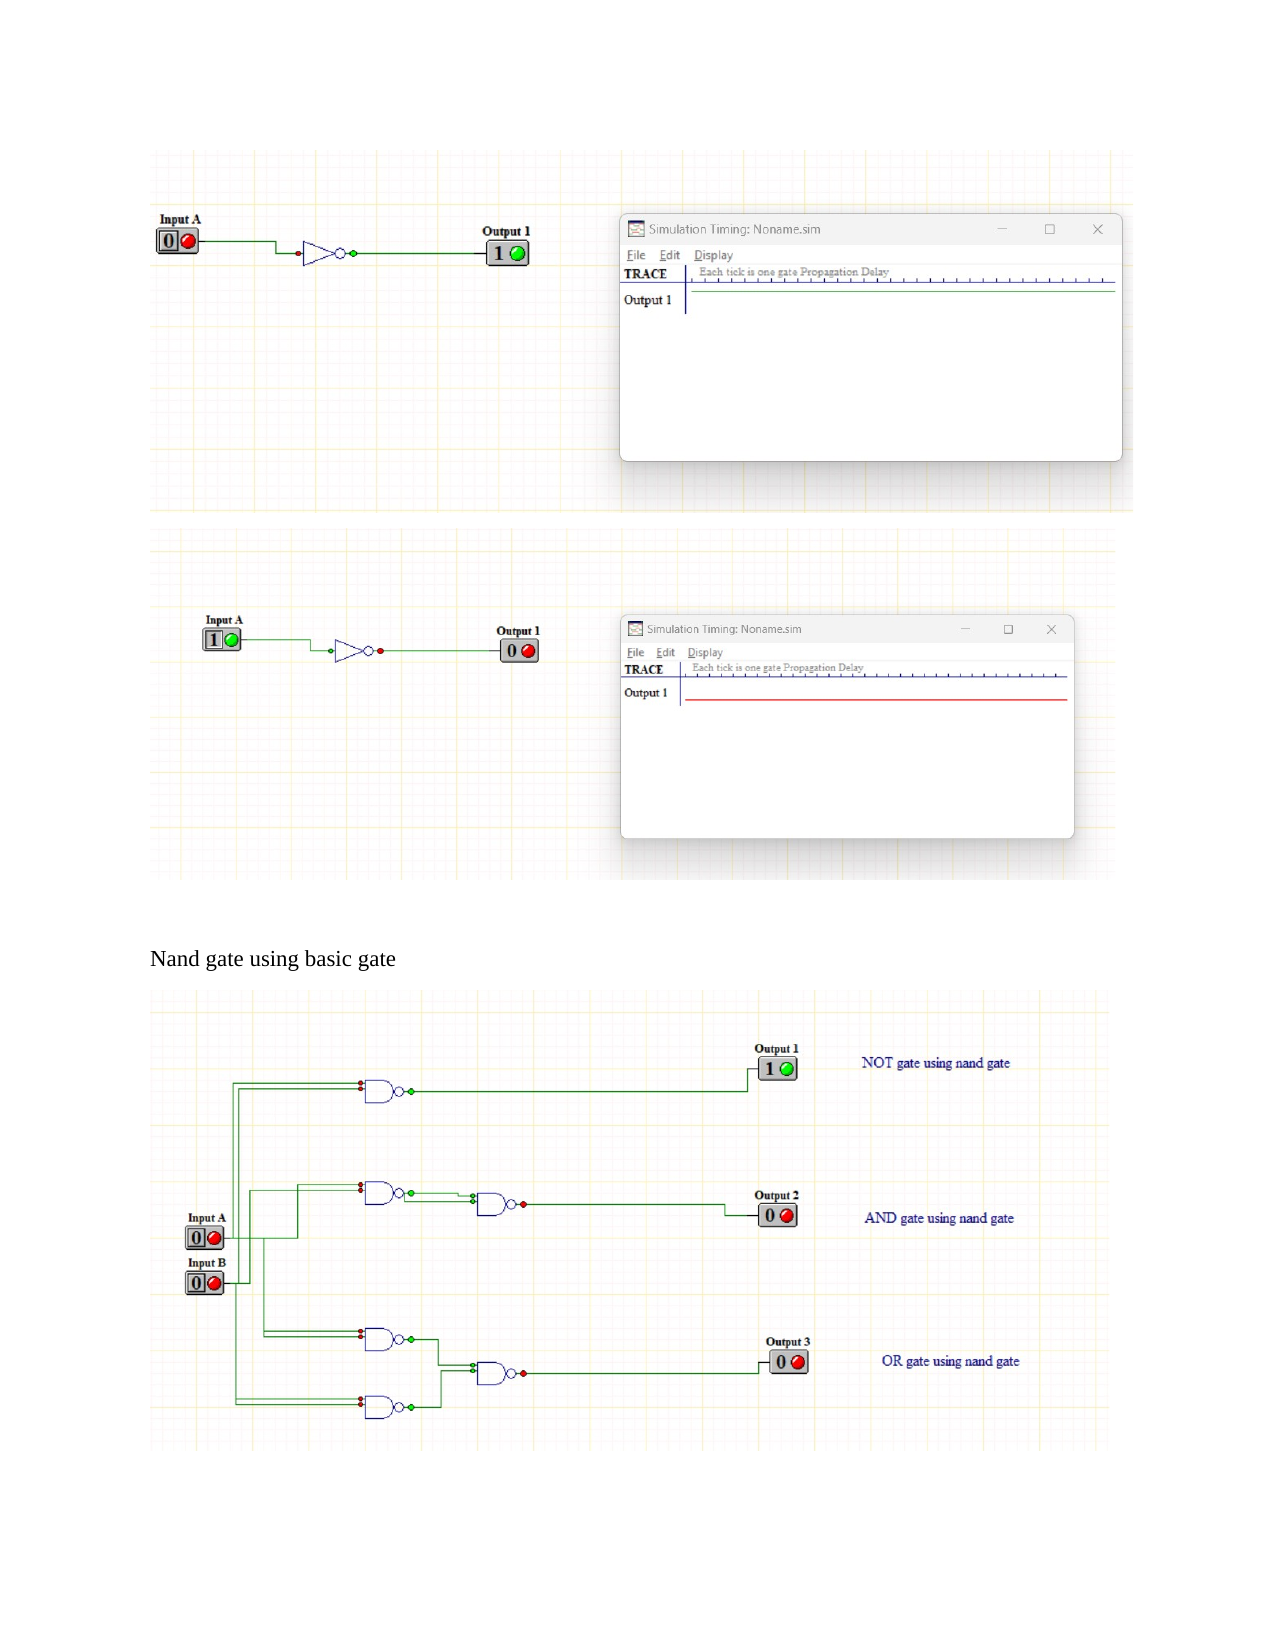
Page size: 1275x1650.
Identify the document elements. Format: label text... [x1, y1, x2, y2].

picture [150, 528, 1116, 880]
text Nand gate using basic gate [150, 946, 1187, 972]
picture [150, 150, 1134, 513]
picture [150, 990, 1110, 1451]
